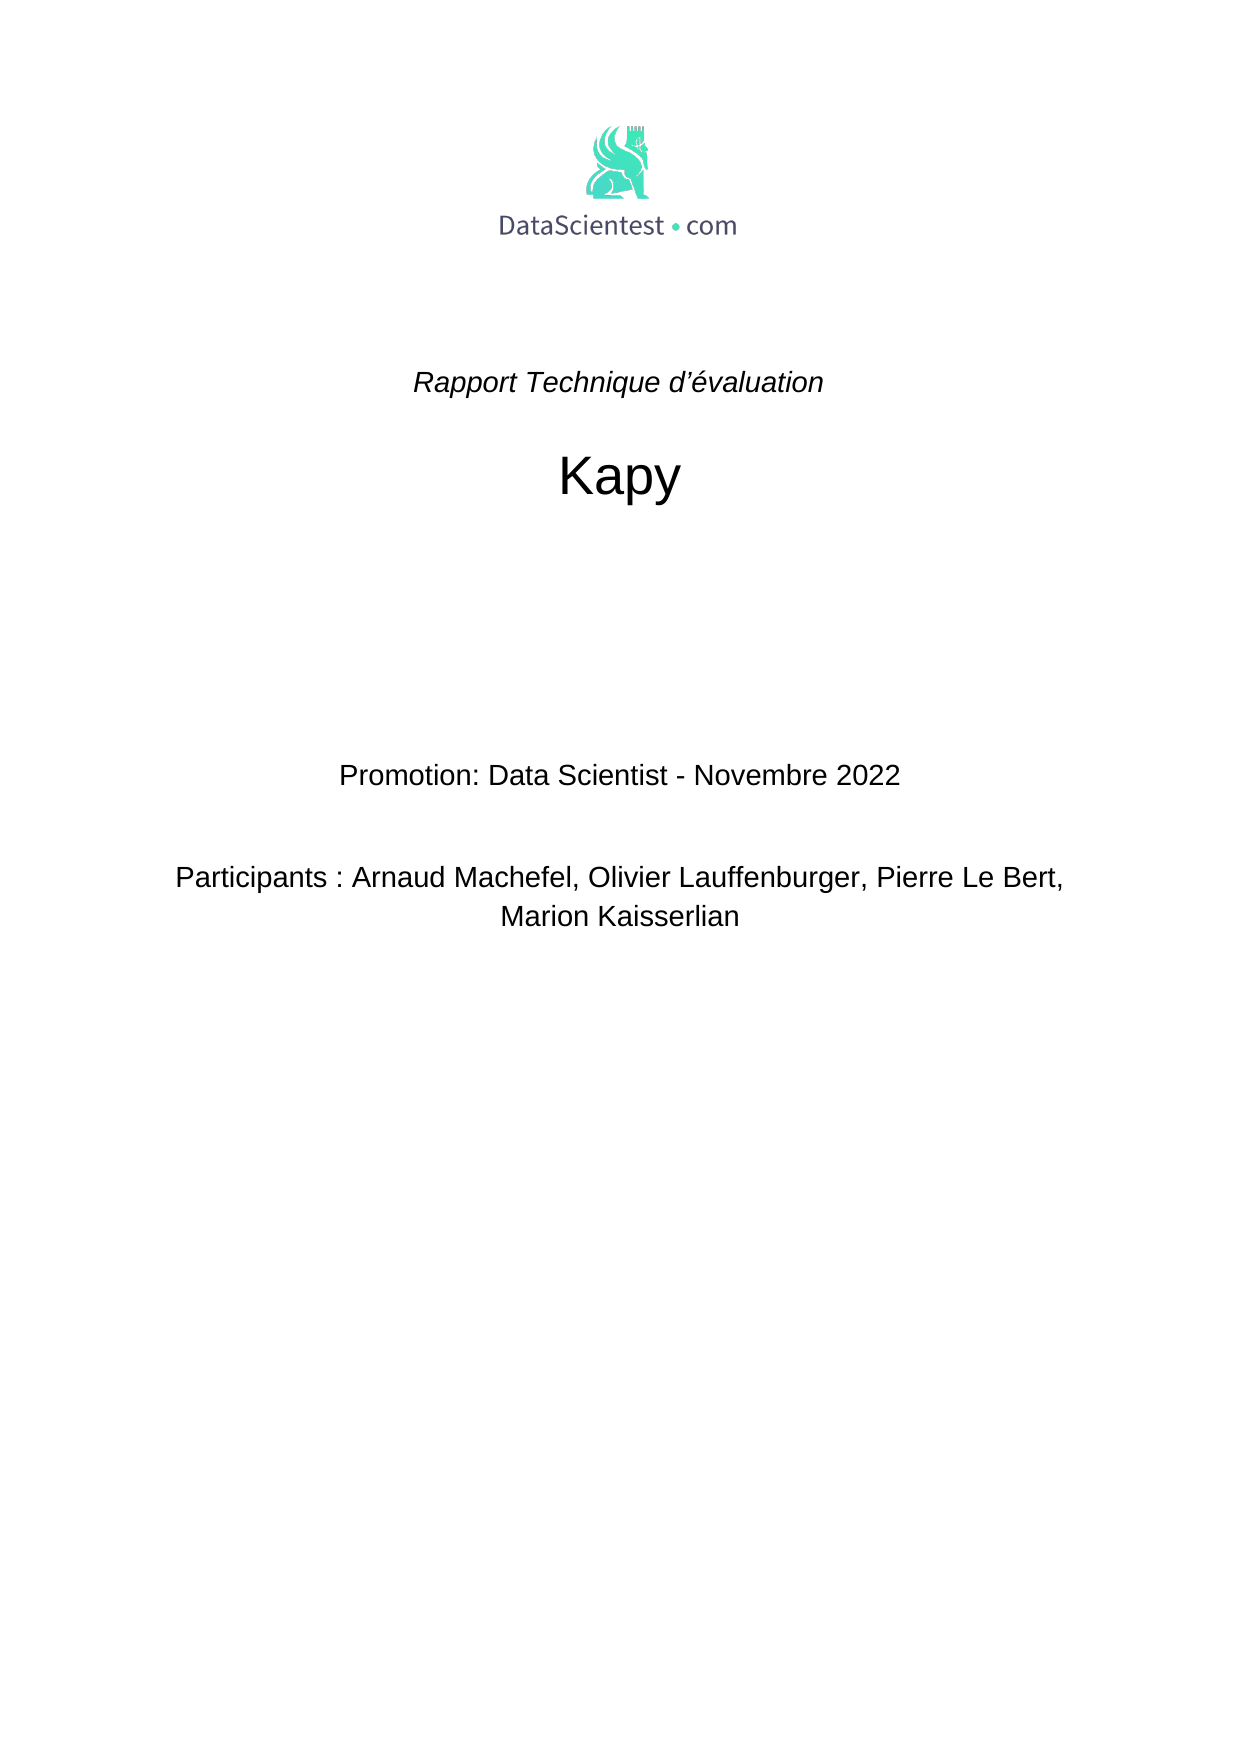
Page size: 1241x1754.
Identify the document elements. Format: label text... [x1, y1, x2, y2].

title Kapy [150, 443, 1090, 506]
text Participants : Arnaud Machefel, Olivier Lauffenburger, Pierre Le Bert, Marion Kaisserlian [150, 860, 1090, 932]
text Promotion: Data Scientist - Novembre 2022 [150, 758, 1090, 792]
picture [481, 101, 759, 269]
text Rapport Technique d’évaluation [150, 365, 1090, 398]
